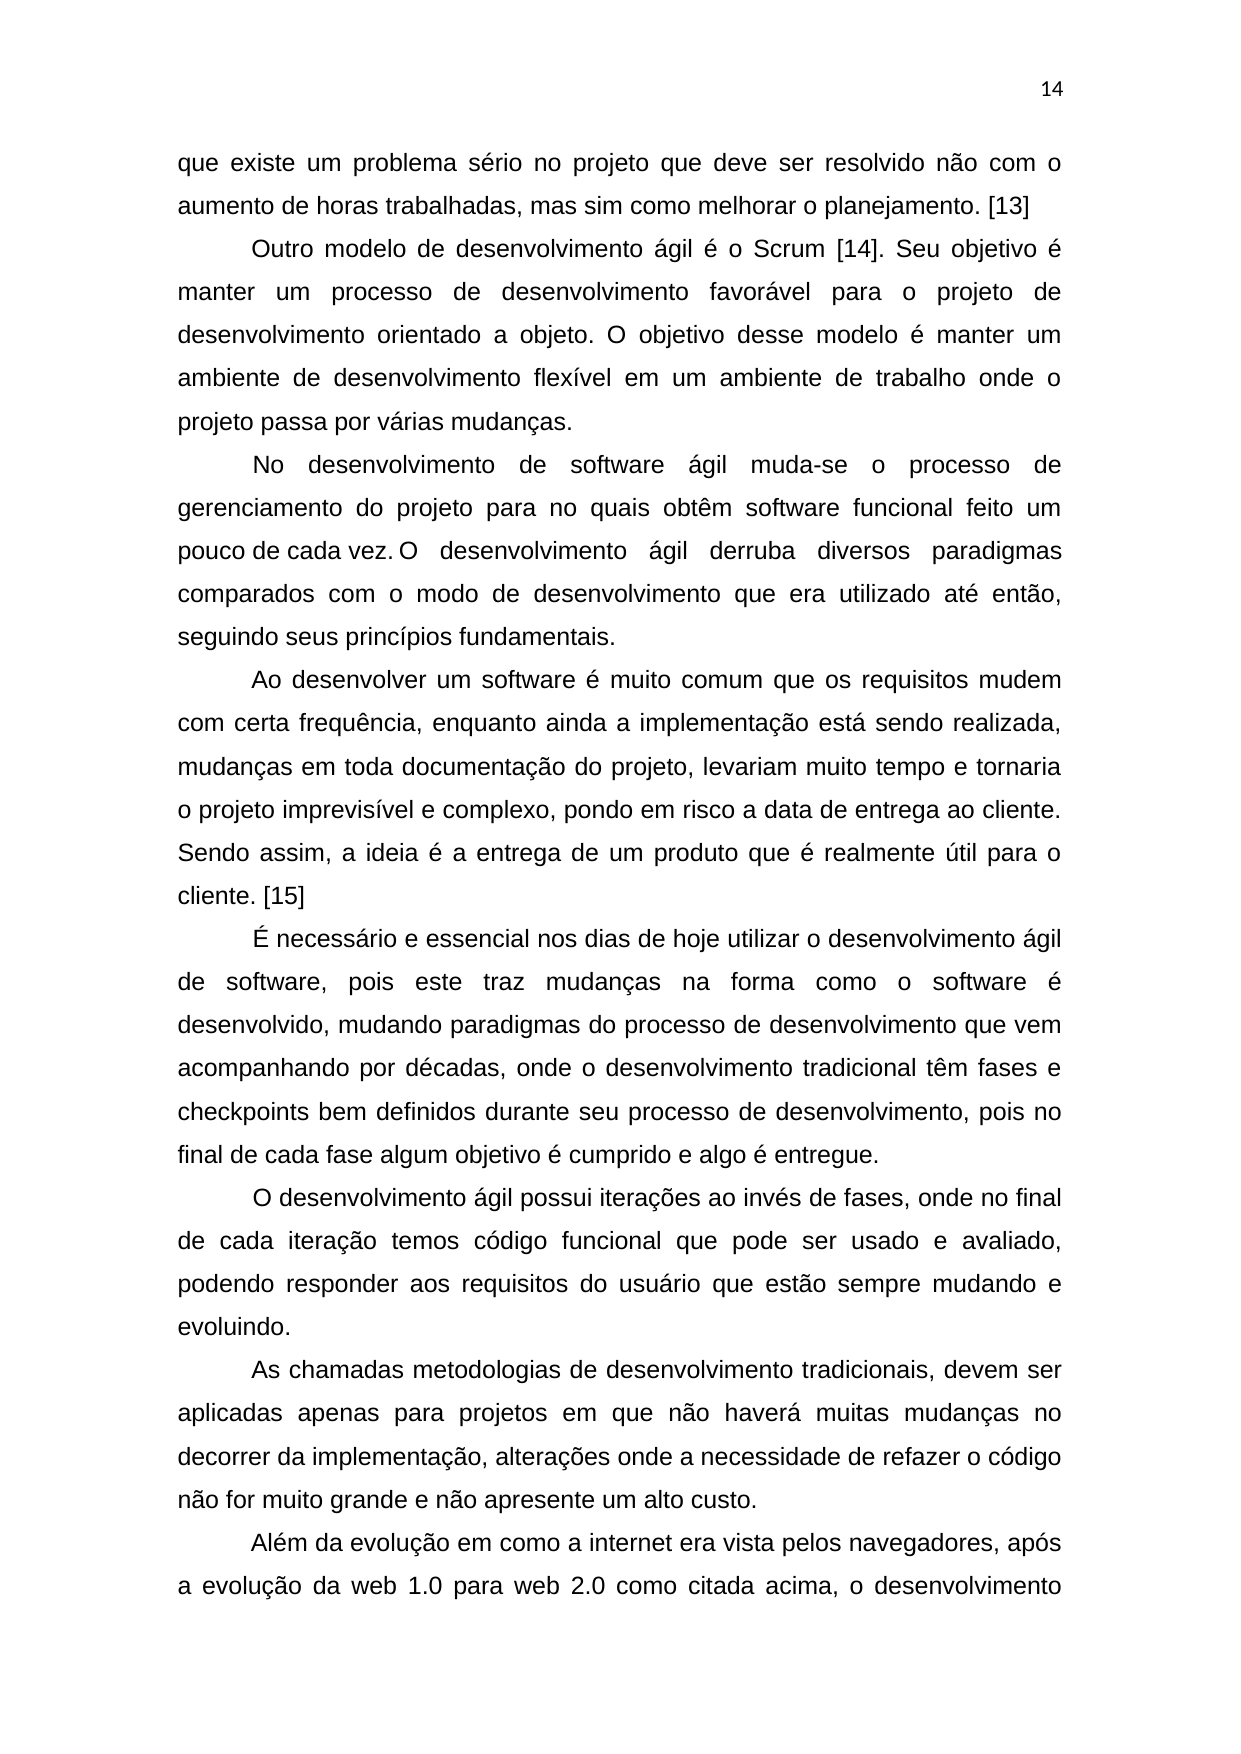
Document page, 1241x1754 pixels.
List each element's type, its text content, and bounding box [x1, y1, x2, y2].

text O desenvolvimento ágil possui iterações ao invés de fases, onde no final de cada iteração temos código funcional que pode ser usado e avaliado, podendo responder aos requisitos do usuário que estão sempre mudando e evoluindo. [177, 1183, 1063, 1341]
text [177, 1528, 1063, 1599]
text Ao desenvolver um software é muito comum que os requisitos mudem com certa frequência, enquanto ainda a implementação está sendo realizada, mudanças em toda documentação do projeto, levariam muito tempo e tornaria o projeto imprevisível e complexo, pondo em risco a data de entrega ao cliente. Sendo assim, a ideia é a entrega de um produto que é realmente útil para o cliente. [15] [177, 665, 1063, 909]
text Outro modelo de desenvolvimento ágil é o Scrum [14]. Seu objetivo é manter um processo de desenvolvimento favorável para o projeto de desenvolvimento orientado a objeto. O objetivo desse modelo é manter um ambiente de desenvolvimento flexível em um ambiente de trabalho onde o projeto passa por várias mudanças. [177, 234, 1063, 435]
text É necessário e essencial nos dias de hoje utilizar o desenvolvimento ágil de software, pois este traz mudanças na forma como o software é desenvolvido, mudando paradigmas do processo de desenvolvimento que vem acompanhando por décadas, onde o desenvolvimento tradicional têm fases e checkpoints bem definidos durante seu processo de desenvolvimento, pois no final de cada fase algum objetivo é cumprido e algo é entregue. [177, 924, 1063, 1168]
text No desenvolvimento de software ágil muda-se o processo de gerenciamento do projeto para no quais obtêm software funcional feito um pouco de cada vez. O desenvolvimento ágil derruba diversos paradigmas comparados com o modo de desenvolvimento que era utilizado até então, seguindo seus princípios fundamentais. [177, 449, 1063, 651]
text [177, 148, 1063, 219]
text As chamadas metodologias de desenvolvimento tradicionais, devem ser aplicadas apenas para projetos em que não haverá muitas mudanças no decorrer da implementação, alterações onde a necessidade de refazer o código não for muito grande e não apresente um alto custo. [177, 1355, 1063, 1513]
